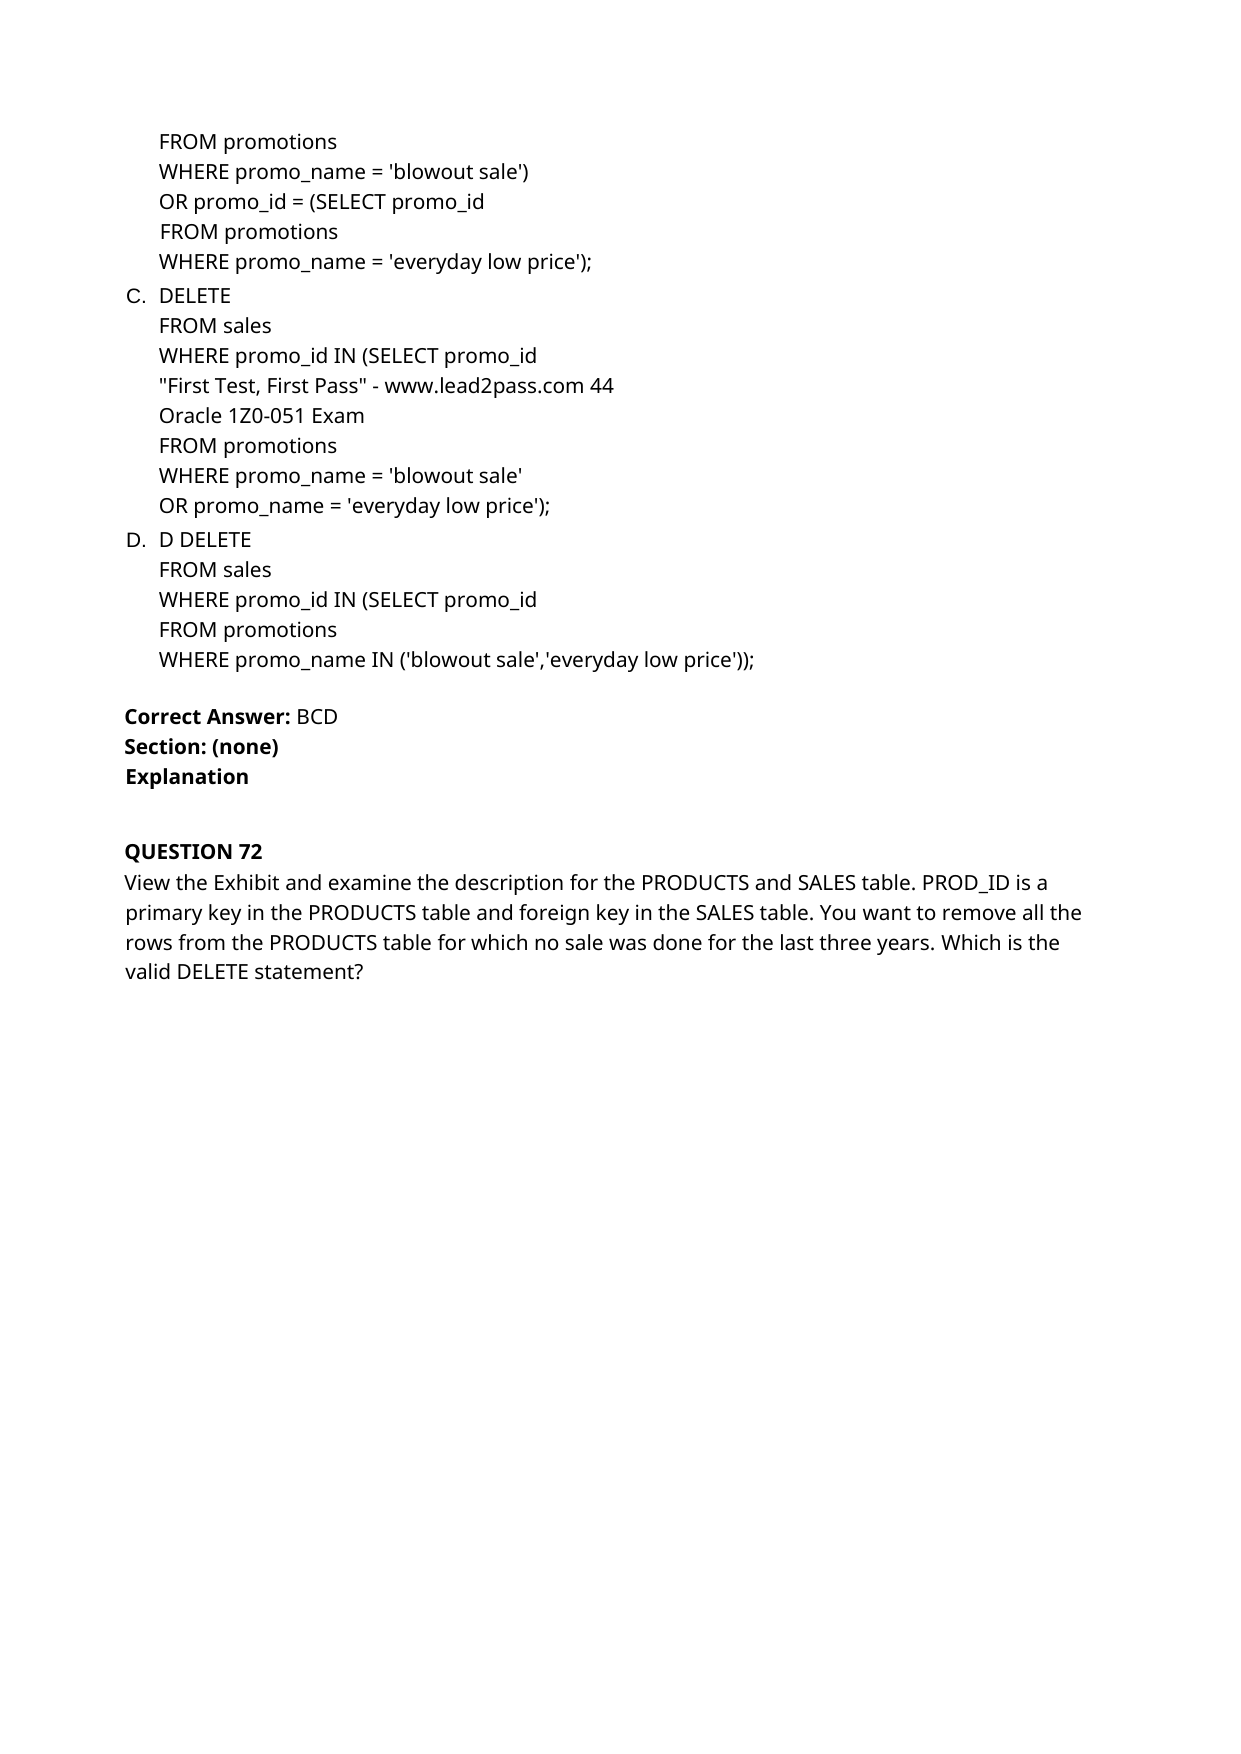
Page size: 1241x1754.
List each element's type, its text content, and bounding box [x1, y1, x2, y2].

list D DELETE [126, 525, 1111, 553]
text WHERE promo_name = 'blowout sale' [158, 461, 1111, 490]
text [158, 247, 1111, 276]
text Correct Answer: BCD [124, 702, 389, 730]
text Section: (none) Explanation [124, 732, 389, 790]
text FROM promotions [158, 127, 1111, 156]
text "First Test, First Pass" - www.lead2pass.com 44 [158, 371, 1111, 399]
list DELETE [126, 281, 1111, 309]
text View the Exhibit and examine the description for the PRODUCTS and SALES table. PROD_ID is a primary key in the PRODUCTS table and foreign key in the SALES table. You want to remove all the rows from the PRODUCTS table for which no sale was done for the last three years. Which is the valid DELETE statement? [124, 868, 1111, 986]
text WHERE promo_name IN ('blowout sale','everyday low price')); [158, 646, 1111, 674]
text FROM promotions [158, 615, 1111, 644]
text FROM promotions [158, 431, 1111, 460]
text OR promo_id = (SELECT promo_id FROM promotions [158, 187, 547, 246]
text WHERE promo_name = 'blowout sale') [158, 157, 1111, 186]
text QUESTION 72 [124, 837, 389, 866]
text Oracle 1Z0-051 Exam [158, 401, 1111, 429]
text FROM sales [158, 555, 1111, 584]
text WHERE promo_id IN (SELECT promo_id [158, 341, 1111, 369]
text OR promo_name = 'everyday low price'); [158, 491, 1111, 520]
text FROM sales [158, 311, 1111, 339]
text WHERE promo_id IN (SELECT promo_id [158, 585, 1111, 614]
